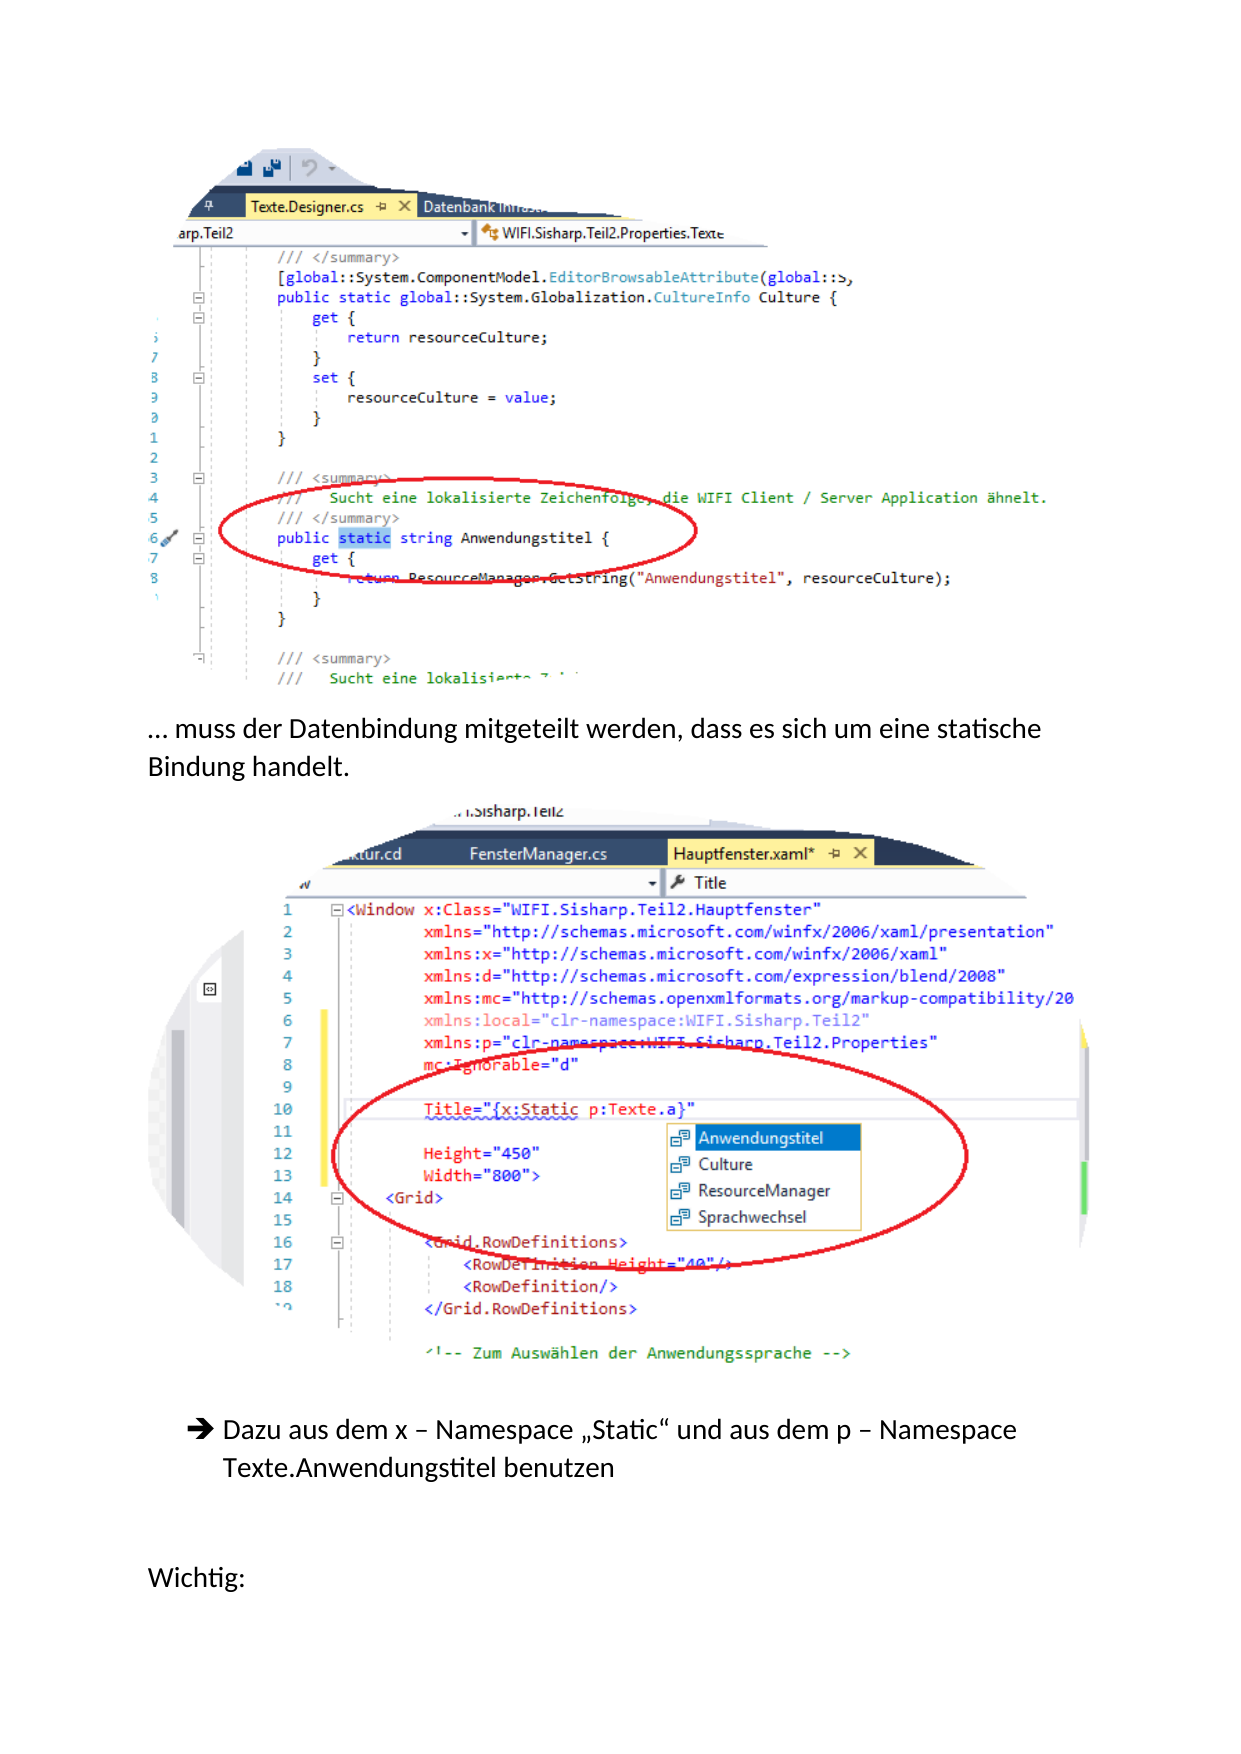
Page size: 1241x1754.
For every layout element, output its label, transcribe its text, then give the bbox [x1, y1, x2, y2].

picture [147, 803, 1092, 1392]
text … muss der Datenbindung mitgeteilt werden, dass es sich um eine statische Bindung handelt. [148, 710, 1093, 784]
text Wichtig: [148, 1559, 1093, 1595]
list Dazu aus dem x – Namespace „Static“ und aus dem p – Namespace Texte.Anwendungstitel benutzen [185, 1411, 1093, 1485]
picture [147, 147, 1092, 691]
